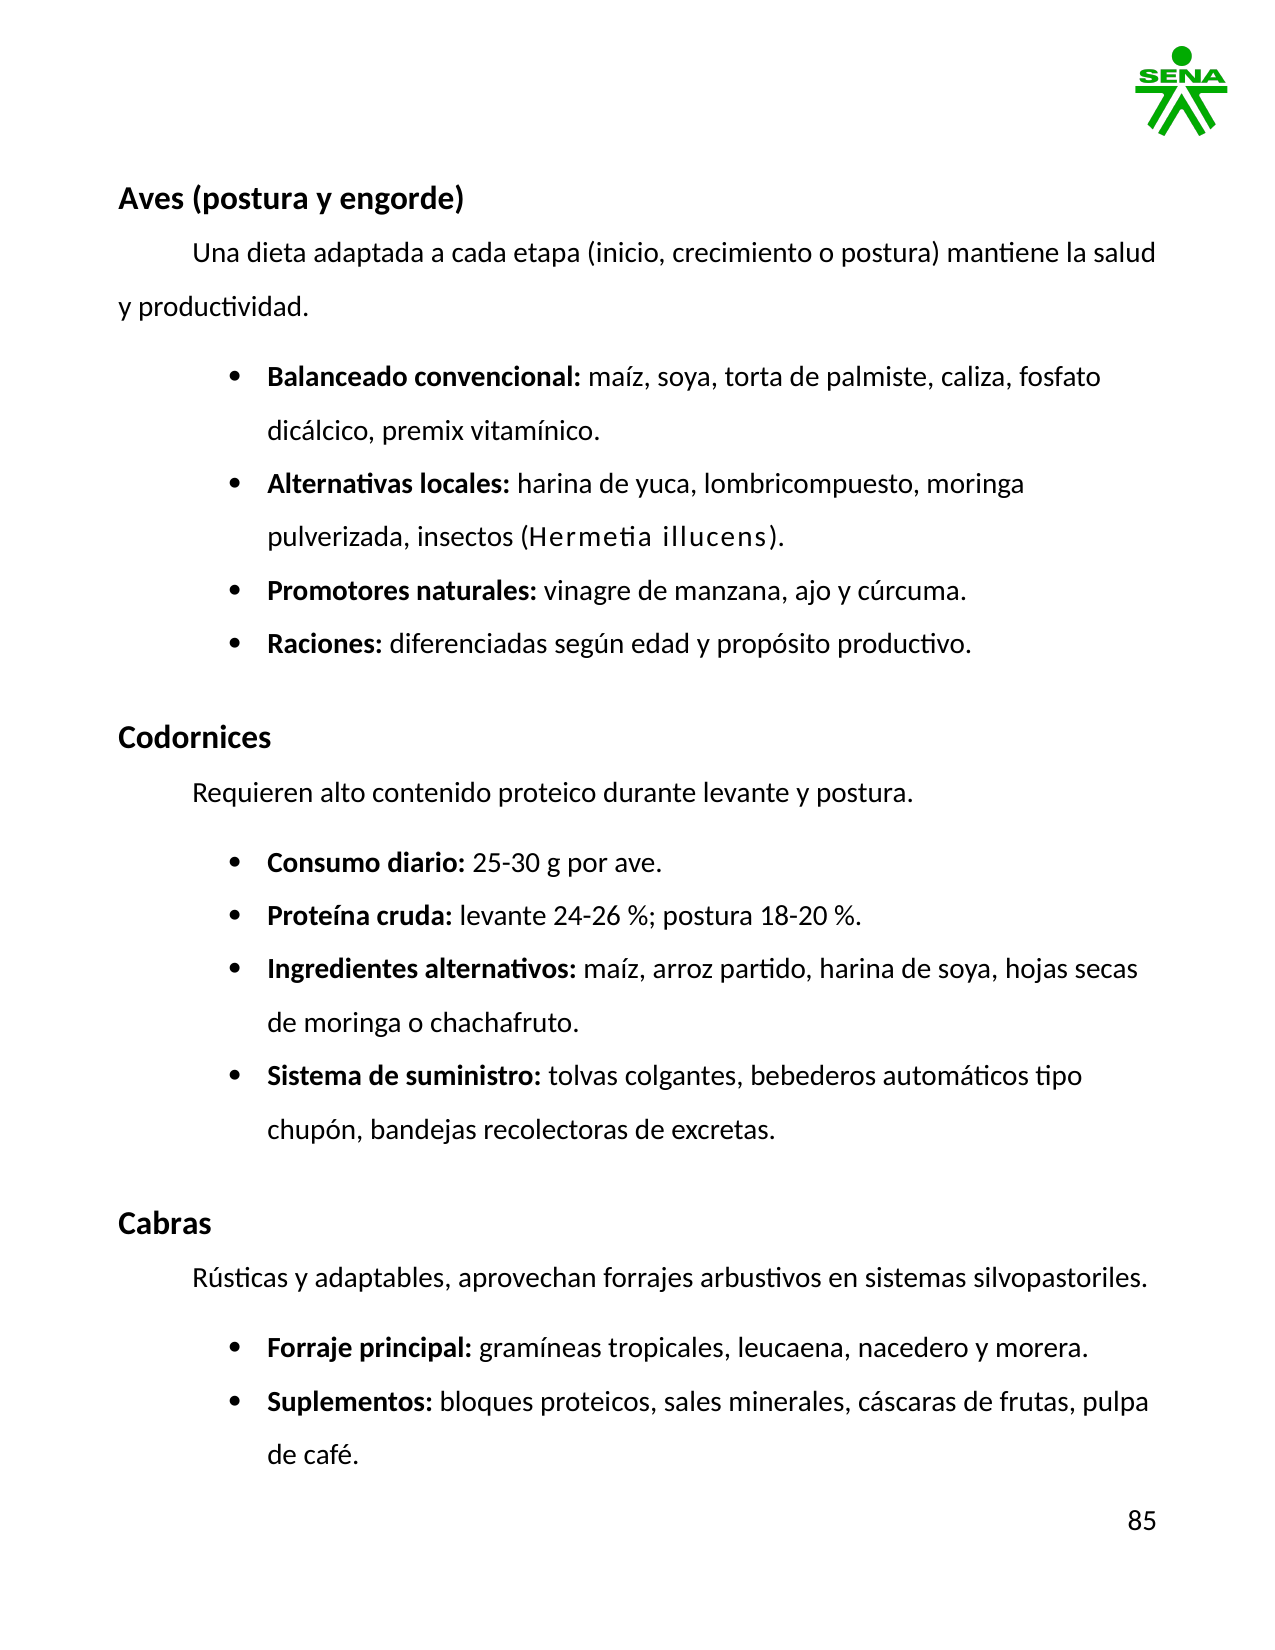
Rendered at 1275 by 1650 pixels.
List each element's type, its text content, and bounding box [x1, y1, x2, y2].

list Alternativas locales: harina de yuca, lombricompuesto, moringa pulverizada, insectos (Hermetia illucens). [229, 465, 1157, 554]
picture [1135, 46, 1228, 136]
list Promotores naturales: vinagre de manzana, ajo y cúrcuma. [229, 572, 1157, 607]
text Requieren alto contenido proteico durante levante y postura. [118, 774, 1157, 809]
subtitle Aves (postura y engorde) [118, 177, 1157, 218]
list Consumo diario: 25-30 g por ave. [229, 844, 1157, 879]
list Forraje principal: gramíneas tropicales, leucaena, nacedero y morera. [229, 1329, 1157, 1365]
list Raciones: diferenciadas según edad y propósito productivo. [229, 625, 1157, 661]
list Balanceado convencional: maíz, soya, torta de palmiste, caliza, fosfato dicálcico, premix vitamínico. [229, 358, 1157, 447]
list Suplementos: bloques proteicos, sales minerales, cáscaras de frutas, pulpa de café. [229, 1383, 1157, 1472]
subtitle Codornices [118, 716, 1157, 757]
list Sistema de suministro: tolvas colgantes, bebederos automáticos tipo chupón, bandejas recolectoras de excretas. [229, 1057, 1157, 1147]
subtitle Cabras [118, 1202, 1157, 1243]
list Ingredientes alternativos: maíz, arroz partido, harina de soya, hojas secas de moringa o chachafruto. [229, 951, 1157, 1040]
list Proteína cruda: levante 24-26 %; postura 18-20 %. [229, 897, 1157, 933]
text Rústicas y adaptables, aprovechan forrajes arbustivos en sistemas silvopastoriles. [118, 1259, 1157, 1295]
text Una dieta adaptada a cada etapa (inicio, crecimiento o postura) mantiene la salud y productividad. [118, 234, 1157, 324]
